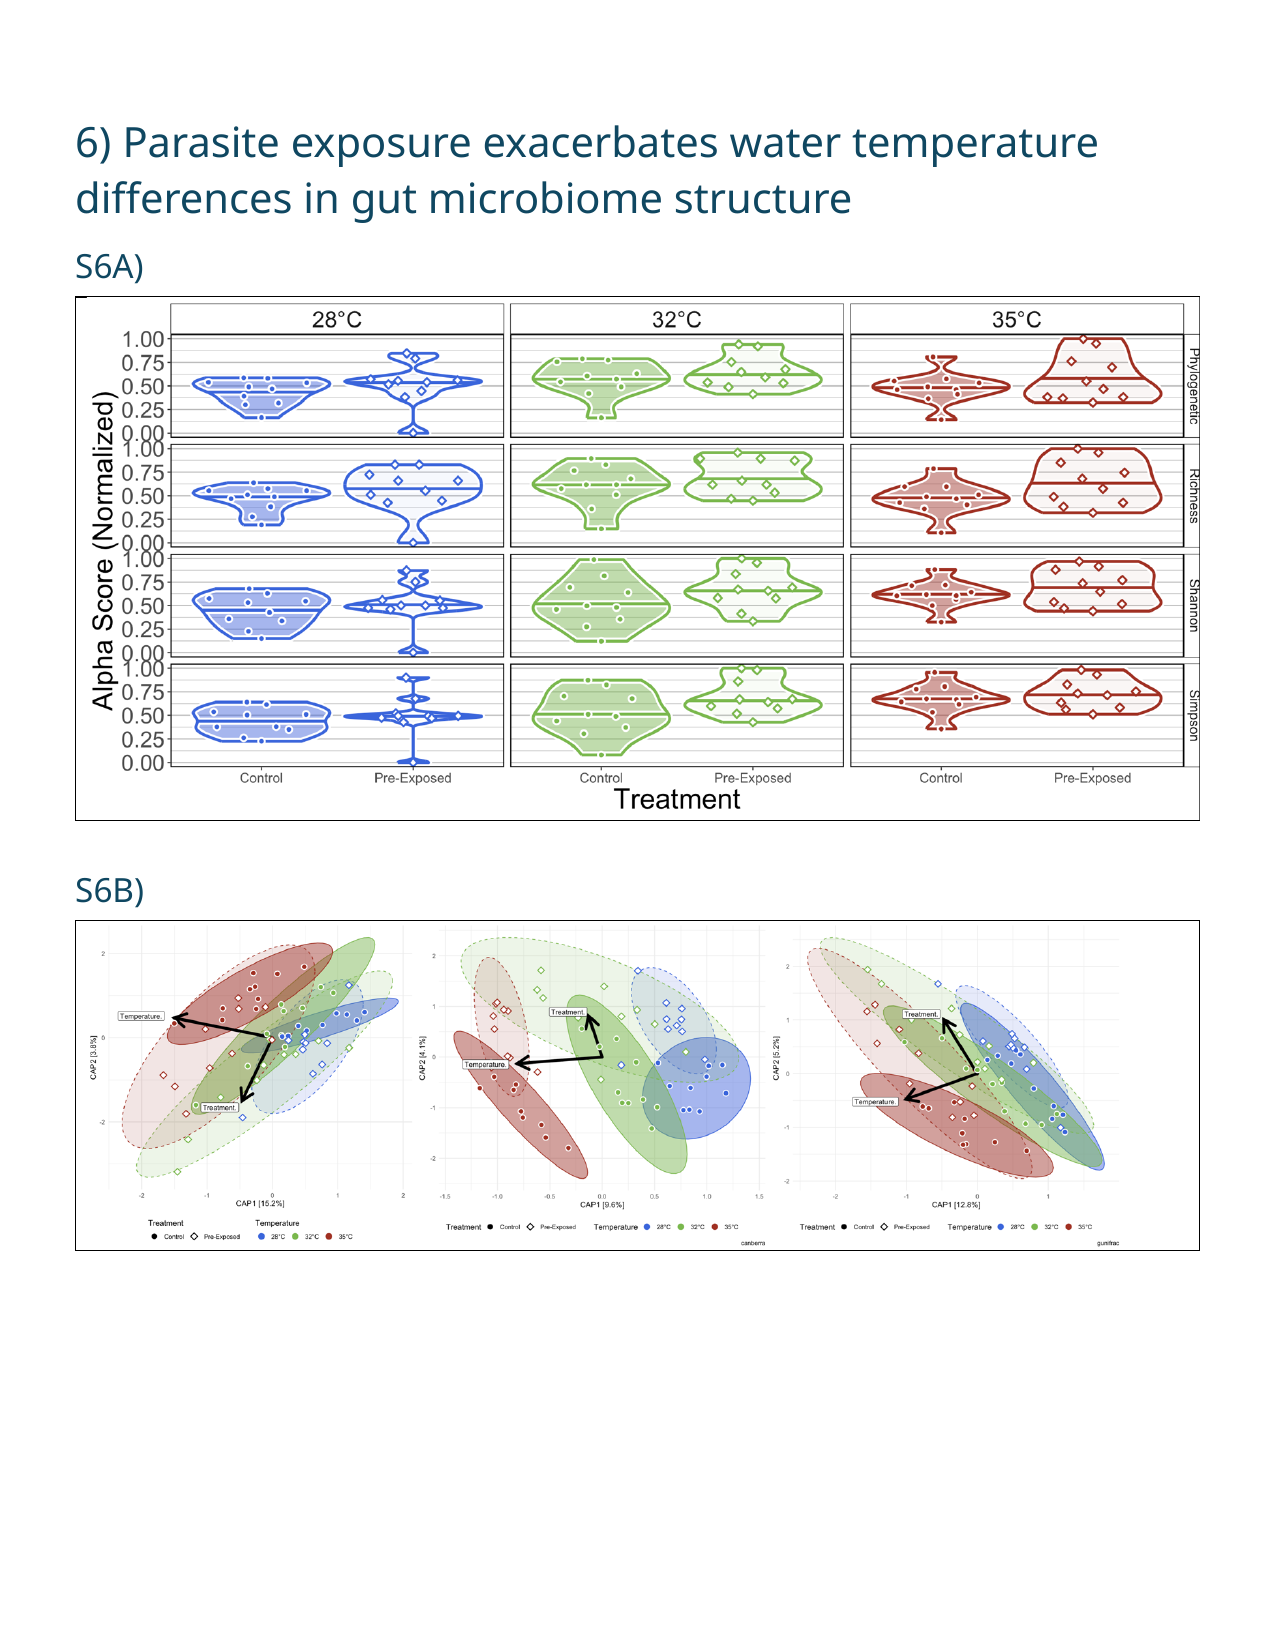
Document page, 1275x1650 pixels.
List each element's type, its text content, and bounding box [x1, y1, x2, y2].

subtitle S6B) [75, 866, 1200, 912]
subtitle S6A) [75, 243, 1200, 288]
table_header [76, 921, 86, 1250]
table_header [1123, 921, 1199, 1250]
table_header [76, 298, 86, 820]
subtitle 6) Parasite exposure exacerbates water temperature differences in gut microbiome structure [75, 112, 1200, 226]
picture [86, 297, 1200, 820]
picture [86, 921, 1123, 1250]
